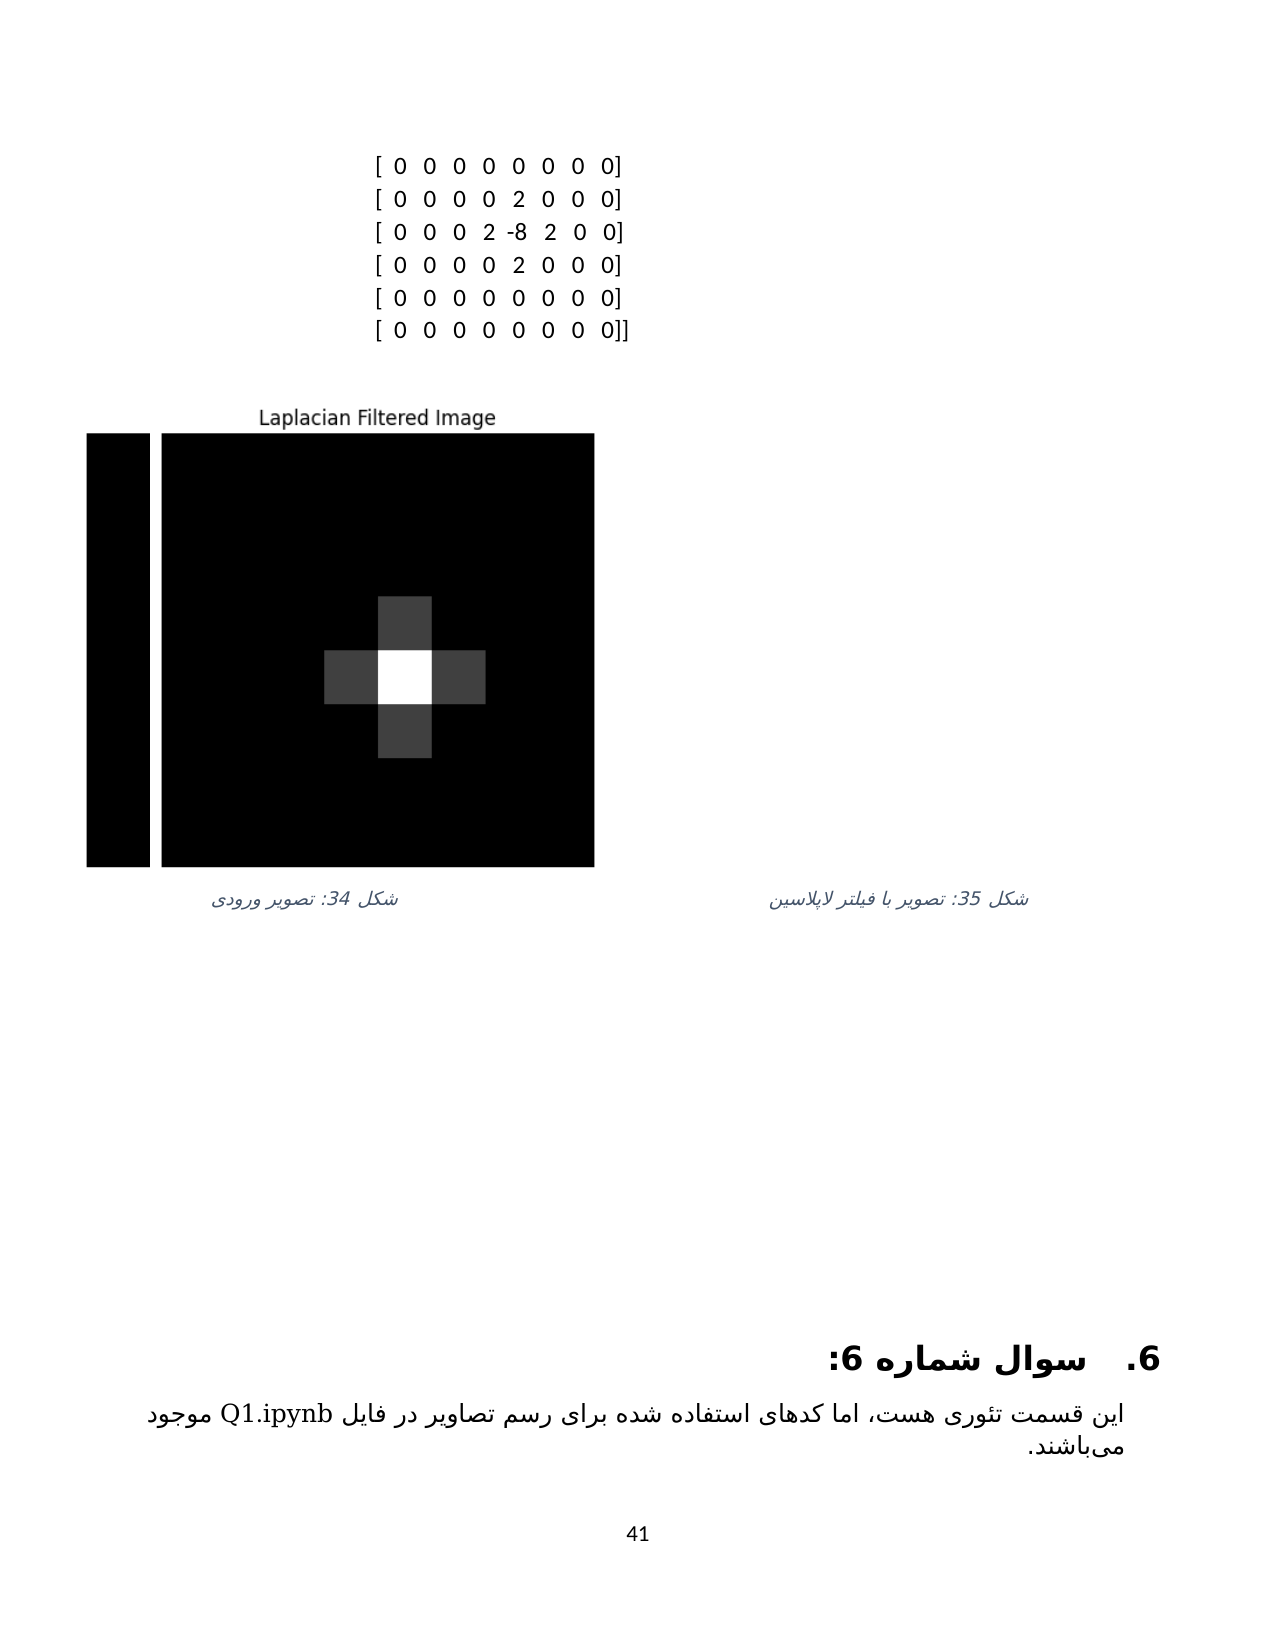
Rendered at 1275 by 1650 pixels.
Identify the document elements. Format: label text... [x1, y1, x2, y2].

list سوال شماره 6: [150, 1339, 1125, 1378]
list [ 0 0 0 0 2 0 0 0] [187, 183, 1125, 213]
list [ 0 0 0 0 0 0 0 0]] [187, 314, 1125, 345]
list [ 0 0 0 0 2 0 0 0] [187, 249, 1125, 279]
text این قسمت تئوری هست، اما کدهای استفاده شده برای رسم تصاویر در فایل Q1.ipynb موجود می‌باشند. [141, 1398, 1125, 1460]
picture [75, 397, 605, 879]
list [ 0 0 0 0 0 0 0 0] [187, 150, 1125, 181]
list [ 0 0 0 2 -8 2 0 0] [337, 216, 1125, 246]
list [ 0 0 0 0 0 0 0 0] [187, 282, 1125, 312]
